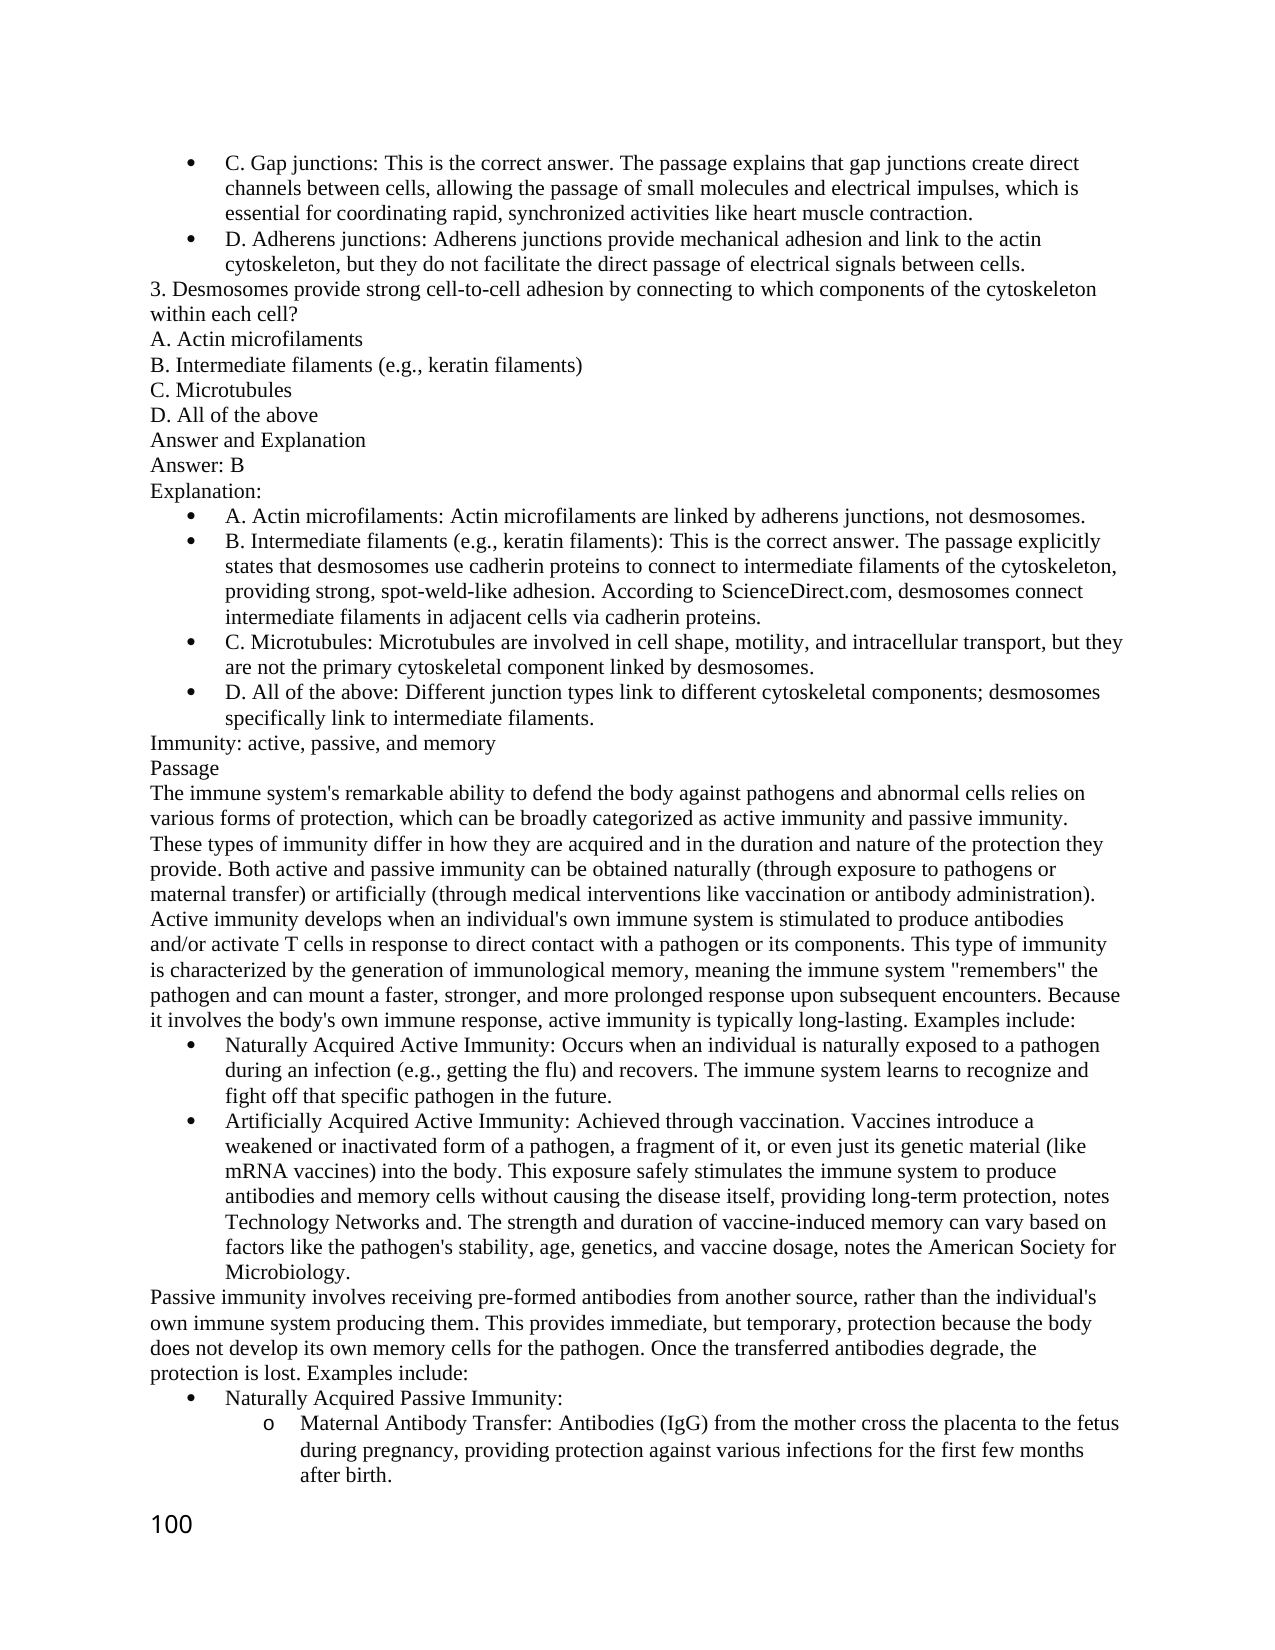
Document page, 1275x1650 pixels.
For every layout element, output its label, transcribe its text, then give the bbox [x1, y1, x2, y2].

text Explanation: [150, 478, 1125, 503]
list A. Actin microfilaments: Actin microfilaments are linked by adherens junctions, not desmosomes. [187, 503, 1125, 528]
list D. All of the above: Different junction types link to different cytoskeletal components; desmosomes specifically link to intermediate filaments. [187, 679, 1125, 730]
text 3. Desmosomes provide strong cell-to-cell adhesion by connecting to which components of the cytoskeleton within each cell? [150, 276, 1125, 326]
text Active immunity develops when an individual's own immune system is stimulated to produce antibodies and/or activate T cells in response to direct contact with a pathogen or its components. This type of immunity is characterized by the generation of immunological memory, meaning the immune system "remembers" the pathogen and can mount a faster, stronger, and more prolonged response upon subsequent encounters. Because it involves the body's own immune response, active immunity is typically long-lasting. Examples include: [150, 906, 1125, 1032]
text The immune system's remarkable ability to defend the body against pathogens and abnormal cells relies on various forms of protection, which can be broadly categorized as active immunity and passive immunity. These types of immunity differ in how they are acquired and in the duration and nature of the protection they provide. Both active and passive immunity can be obtained naturally (through exposure to pathogens or maternal transfer) or artificially (through medical interventions like vaccination or antibody administration). [150, 780, 1125, 906]
text Passive immunity involves receiving pre-formed antibodies from another source, rather than the individual's own immune system producing them. This provides immediate, but temporary, protection because the body does not develop its own memory cells for the pathogen. Once the transferred antibodies degrade, the protection is lost. Examples include: [150, 1284, 1125, 1385]
list B. Intermediate filaments (e.g., keratin filaments): This is the correct answer. The passage explicitly states that desmosomes use cadherin proteins to connect to intermediate filaments of the cytoskeleton, providing strong, spot-weld-like adhesion. According to ScienceDirect.com, desmosomes connect intermediate filaments in adjacent cells via cadherin proteins. [187, 528, 1125, 629]
list Maternal Antibody Transfer: Antibodies (IgG) from the mother cross the placenta to the fetus during pregnancy, providing protection against various infections for the first few months after birth. [262, 1410, 1125, 1487]
list D. Adherens junctions: Adherens junctions provide mechanical adhesion and link to the actin cytoskeleton, but they do not facilitate the direct passage of electrical signals between cells. [187, 226, 1125, 276]
text Passage [150, 755, 1125, 780]
text Answer and Explanation [150, 427, 1125, 452]
text Answer: B [150, 452, 1125, 478]
list Naturally Acquired Passive Immunity: [187, 1385, 1125, 1410]
text A. Actin microfilaments B. Intermediate filaments (e.g., keratin filaments) C. Microtubules D. All of the above [150, 326, 1125, 427]
text Immunity: active, passive, and memory [150, 730, 1125, 755]
list Artificially Acquired Active Immunity: Achieved through vaccination. Vaccines introduce a weakened or inactivated form of a pathogen, a fragment of it, or even just its genetic material (like mRNA vaccines) into the body. This exposure safely stimulates the immune system to produce antibodies and memory cells without causing the disease itself, providing long-term protection, notes Technology Networks and. The strength and duration of vaccine-induced memory can vary based on factors like the pathogen's stability, age, genetics, and vaccine dosage, notes the American Society for Microbiology. [187, 1108, 1125, 1284]
list Naturally Acquired Active Immunity: Occurs when an individual is naturally exposed to a pathogen during an infection (e.g., getting the flu) and recovers. The immune system learns to recognize and fight off that specific pathogen in the future. [187, 1032, 1125, 1108]
list C. Microtubules: Microtubules are involved in cell shape, motility, and intracellular transport, but they are not the primary cytoskeletal component linked by desmosomes. [187, 629, 1125, 679]
list C. Gap junctions: This is the correct answer. The passage explains that gap junctions create direct channels between cells, allowing the passage of small molecules and electrical impulses, which is essential for coordinating rapid, synchronized activities like heart muscle contraction. [187, 150, 1125, 226]
